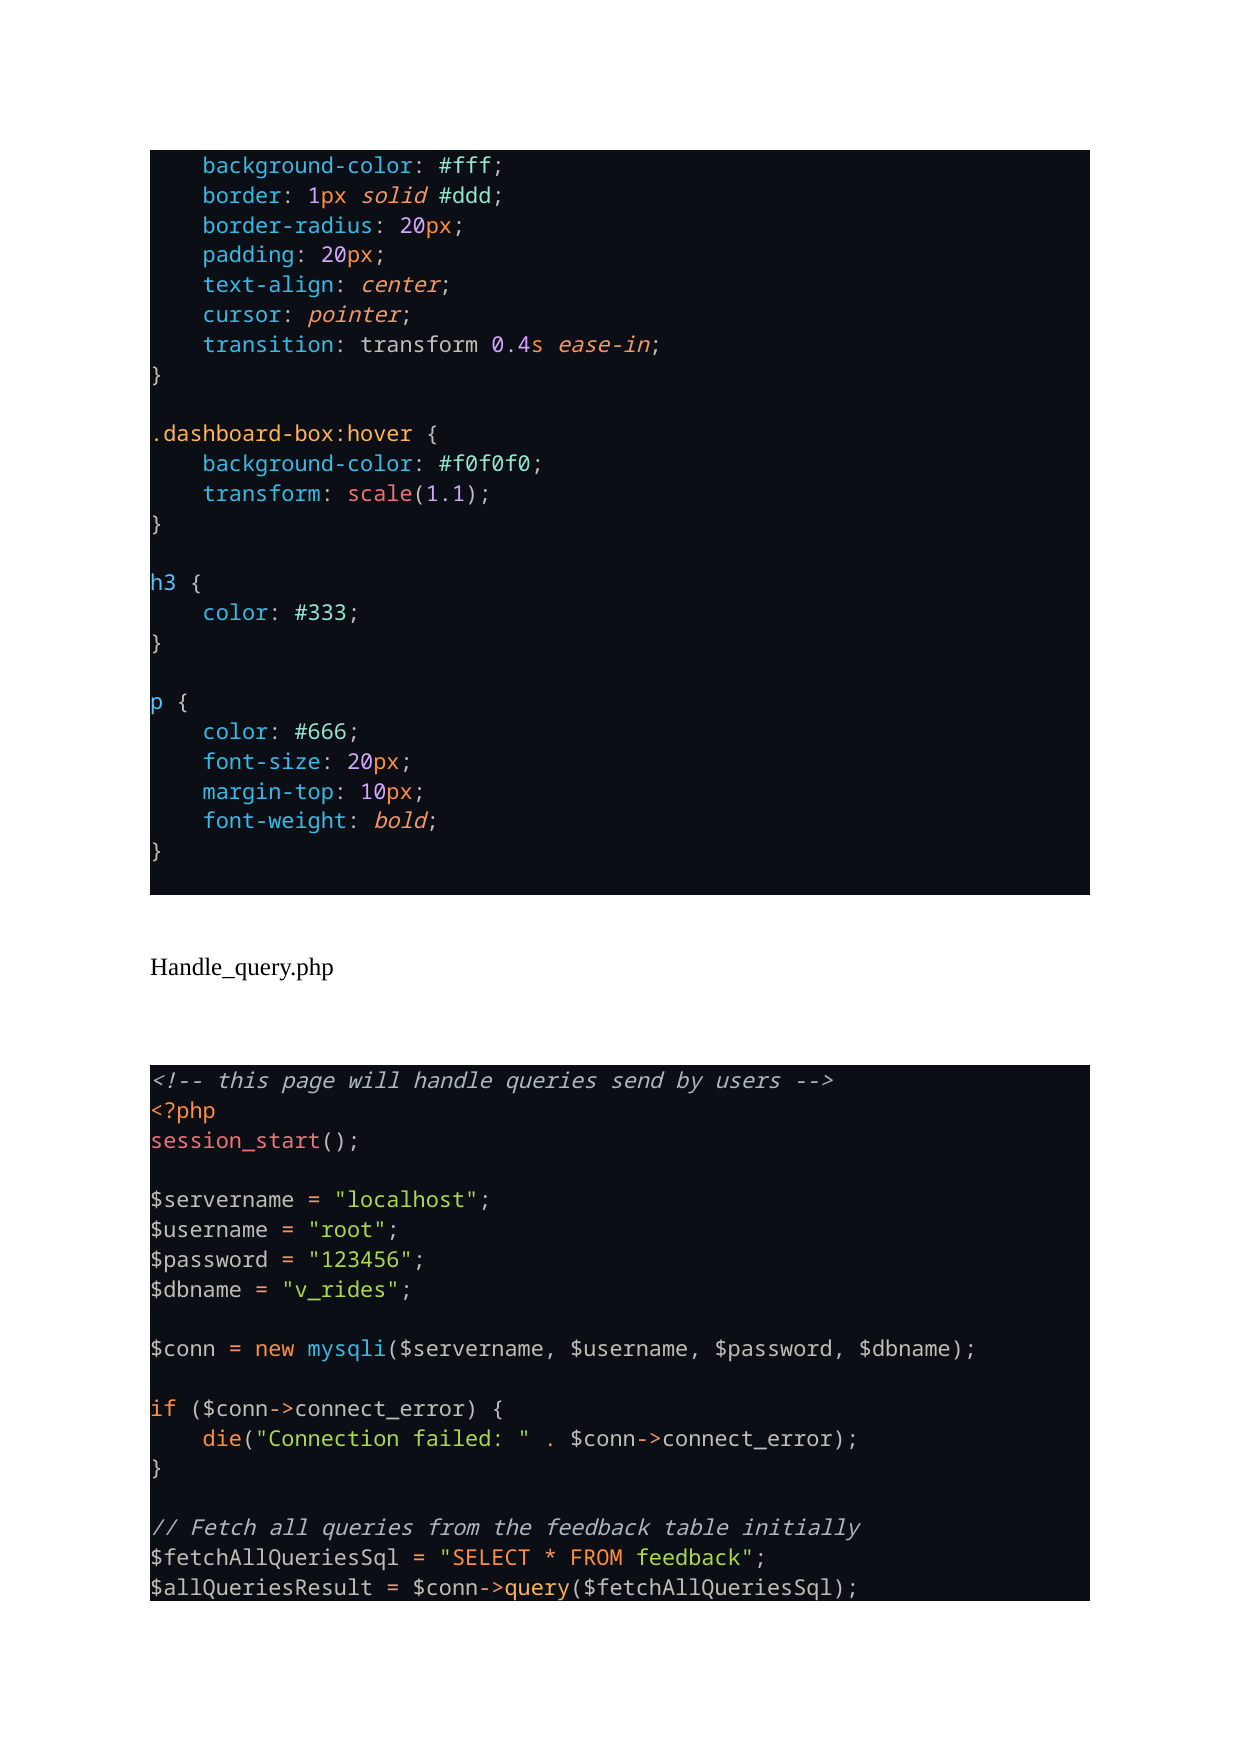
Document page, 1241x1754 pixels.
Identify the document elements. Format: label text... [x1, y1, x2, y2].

text color: #333; [150, 597, 1090, 627]
text $dbname = "v_rides"; [150, 1274, 1090, 1303]
text margin-top: 10px; [150, 776, 1090, 805]
text <?php [150, 1095, 1090, 1125]
text if ($conn->connect_error) { [150, 1393, 1090, 1423]
text .dashboard-box:hover { [150, 418, 1090, 448]
text transform: scale(1.1); [150, 478, 1090, 507]
text } [150, 835, 1090, 865]
text $fetchAllQueriesSql = "SELECT * FROM feedback"; [150, 1542, 1090, 1572]
text cursor: pointer; [150, 299, 1090, 329]
text Handle_query.php [150, 952, 1090, 980]
text color: #666; [150, 716, 1090, 746]
text background-color: #f0f0f0; [150, 448, 1090, 478]
text $password = "123456"; [150, 1244, 1090, 1274]
text die("Connection failed: " . $conn->connect_error); [150, 1423, 1090, 1452]
text } [150, 1452, 1090, 1482]
text $allQueriesResult = $conn->query($fetchAllQueriesSql); [150, 1572, 1090, 1601]
text transition: transform 0.4s ease-in; [150, 329, 1090, 358]
text font-weight: bold; [150, 805, 1090, 835]
text } [150, 507, 1090, 537]
text $conn = new mysqli($servername, $username, $password, $dbname); [150, 1333, 1090, 1363]
text } [150, 358, 1090, 388]
text $servername = "localhost"; [150, 1184, 1090, 1214]
text font-size: 20px; [150, 746, 1090, 776]
text // Fetch all queries from the feedback table initially [150, 1512, 1090, 1542]
text padding: 20px; [150, 239, 1090, 269]
text border: 1px solid #ddd; [150, 180, 1090, 209]
text text-align: center; [150, 269, 1090, 299]
text session_start(); [150, 1125, 1090, 1154]
text } [150, 627, 1090, 656]
text h3 { [150, 567, 1090, 597]
text p { [150, 686, 1090, 716]
text border-radius: 20px; [150, 209, 1090, 239]
text background-color: #fff; [150, 150, 1090, 180]
text $username = "root"; [150, 1214, 1090, 1244]
text <!-- this page will handle queries send by users --> [150, 1065, 1090, 1095]
